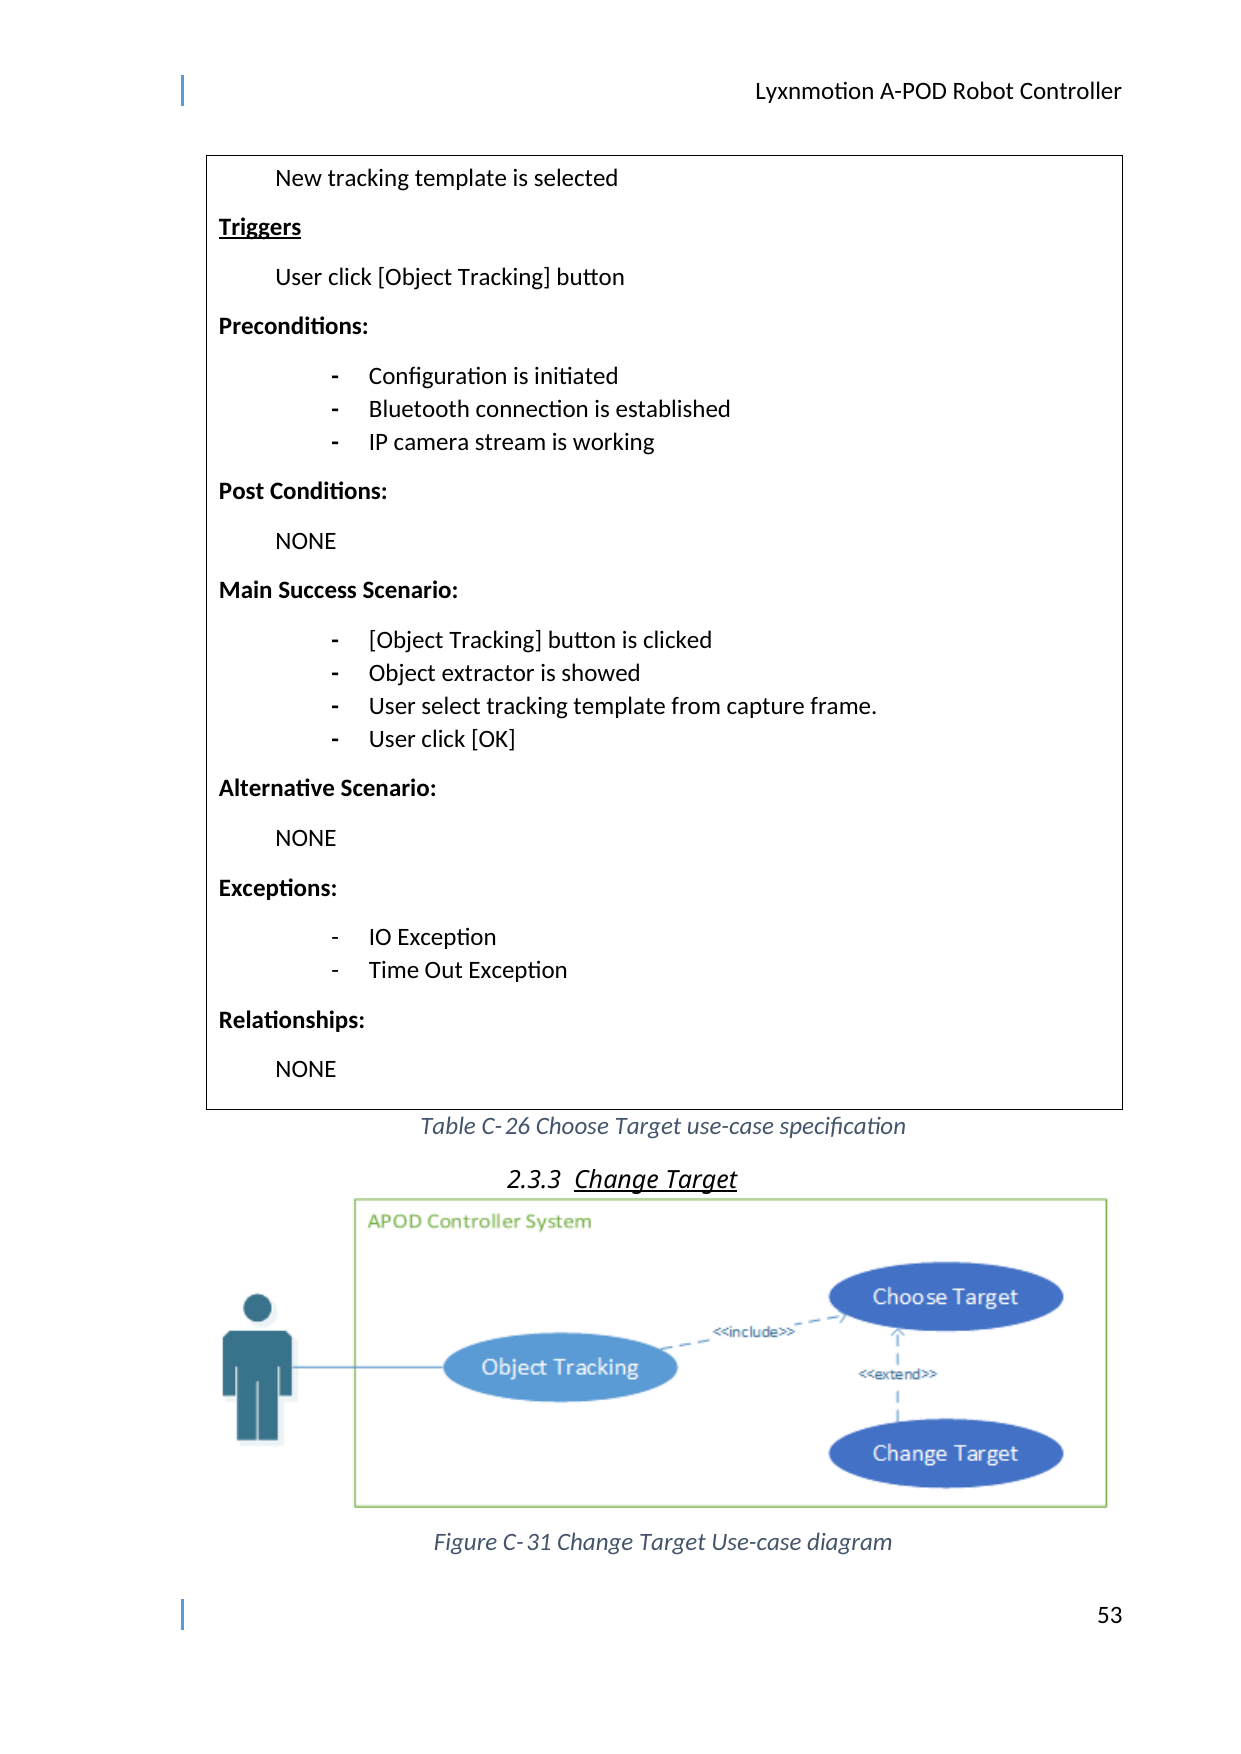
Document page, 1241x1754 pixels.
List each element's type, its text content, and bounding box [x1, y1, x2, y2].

subtitle Change Target [507, 1161, 1122, 1195]
picture [220, 1198, 1109, 1508]
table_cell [207, 156, 1122, 1109]
